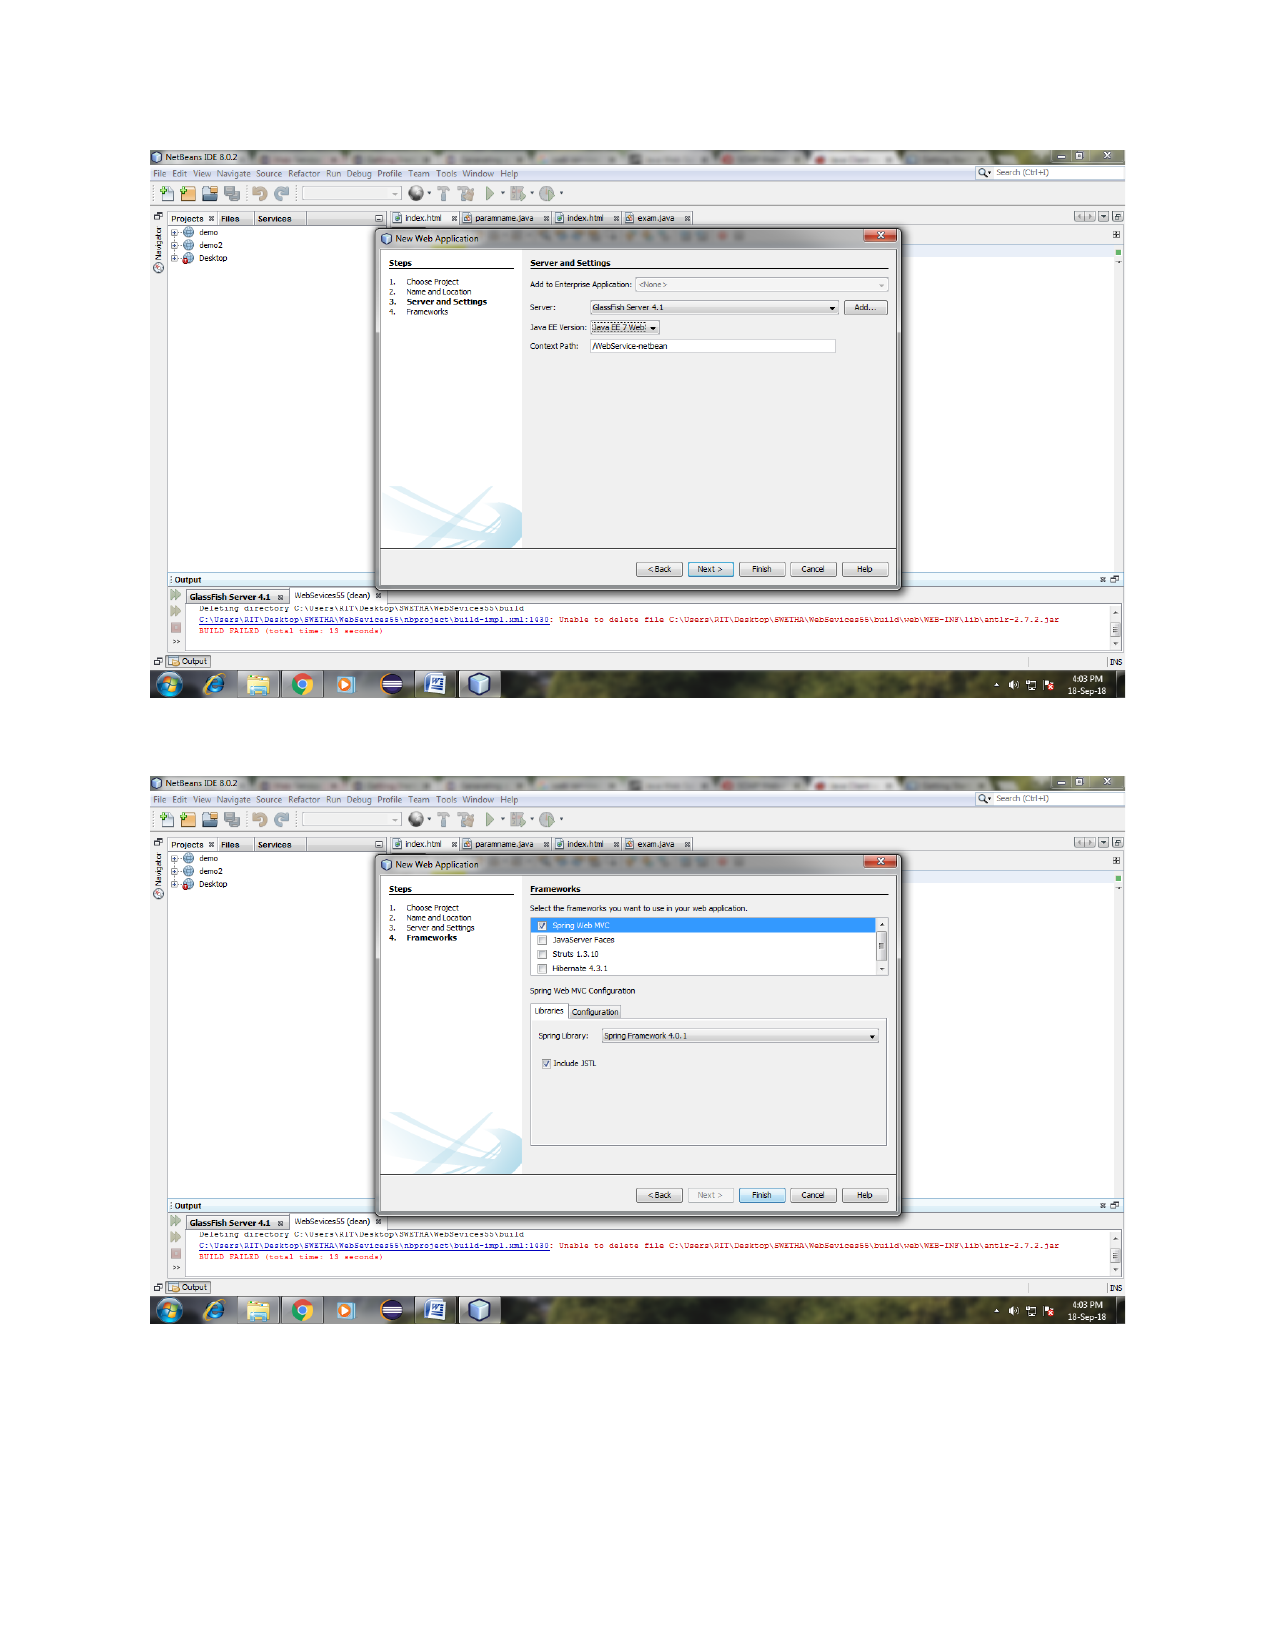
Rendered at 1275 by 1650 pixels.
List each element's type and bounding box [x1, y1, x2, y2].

picture [150, 776, 1125, 1324]
picture [150, 150, 1125, 698]
